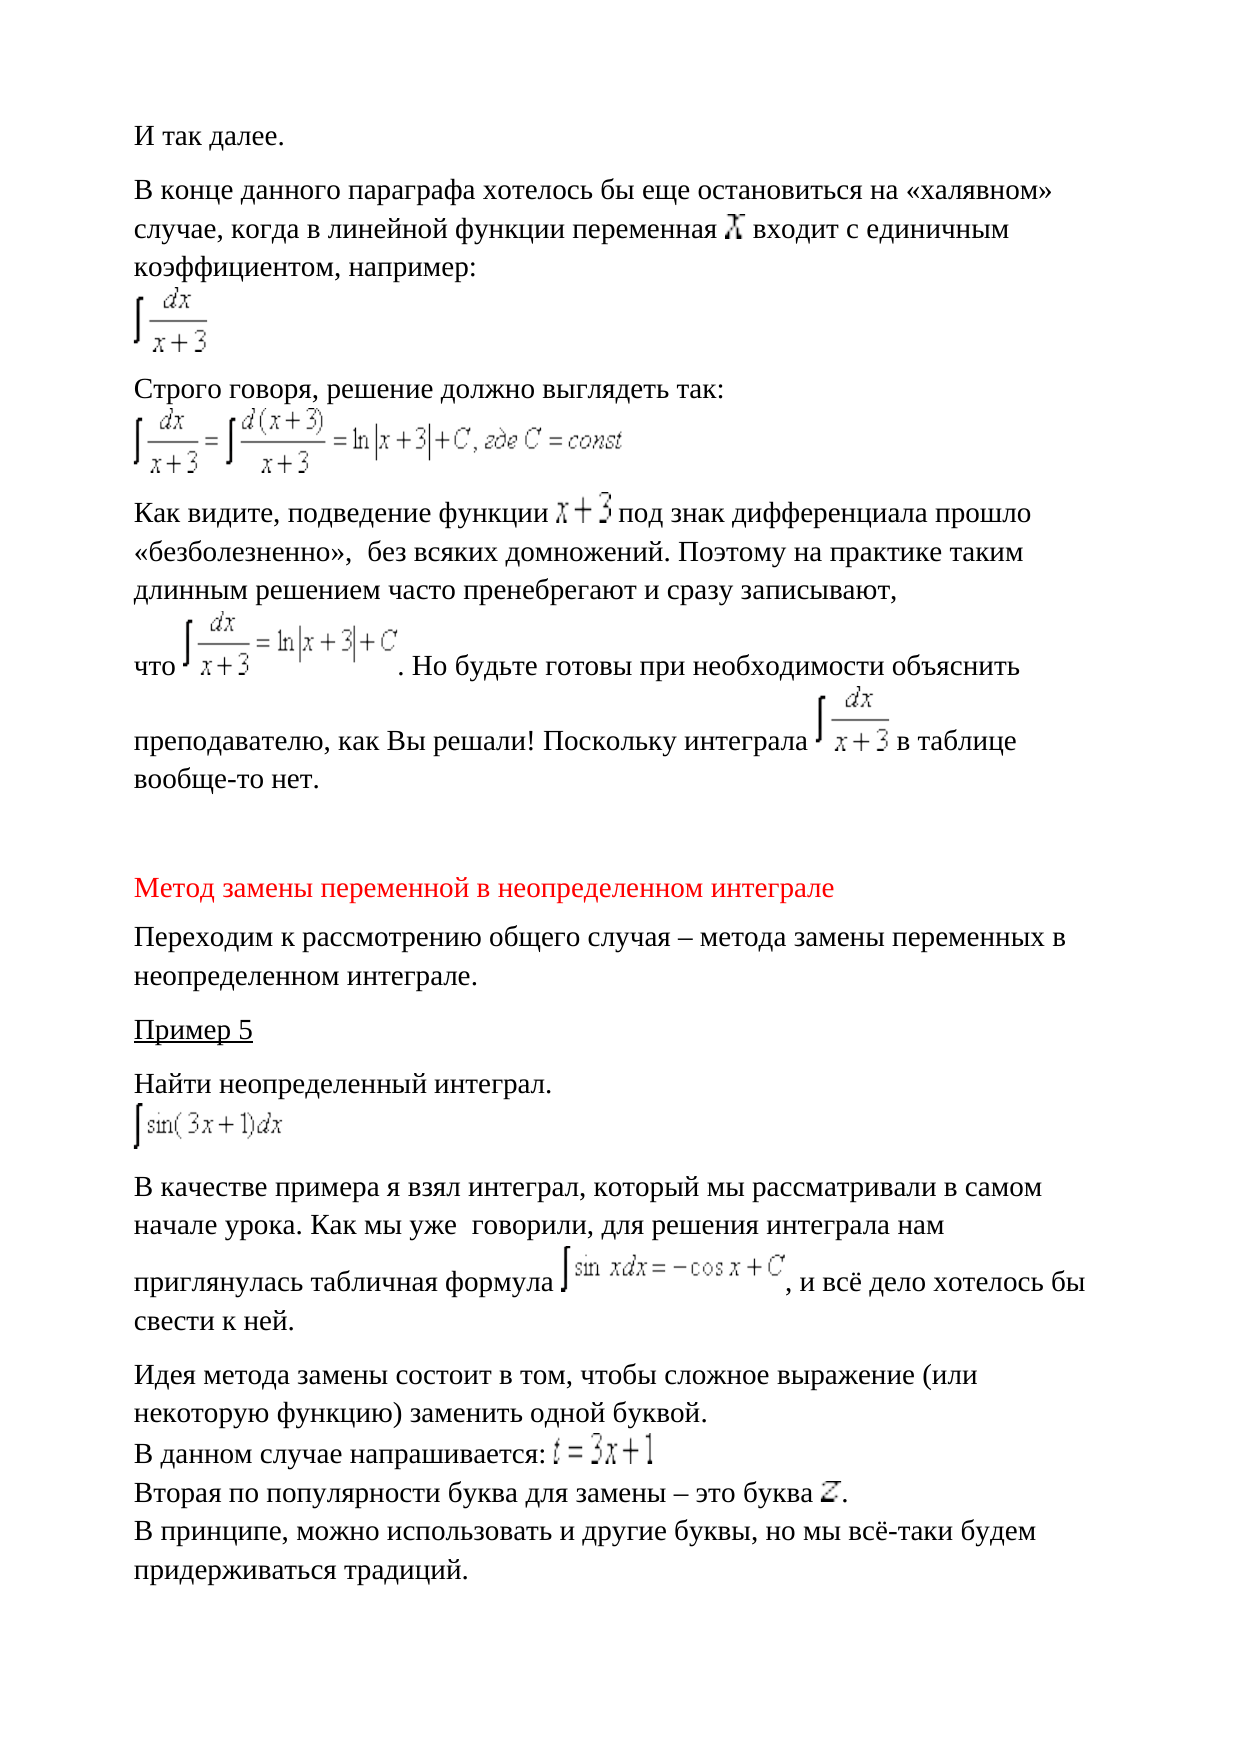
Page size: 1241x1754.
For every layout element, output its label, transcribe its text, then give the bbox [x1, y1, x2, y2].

text Переходим к рассмотрению общего случая – метода замены переменных в неопределенном интеграле. [134, 919, 1106, 991]
picture [133, 287, 208, 352]
text В конце данного параграфа хотелось бы еще остановиться на «халявном» случае, когда в линейной функции переменная входит с единичным коэффициентом, например: [134, 172, 1106, 351]
picture [815, 686, 890, 751]
text В качестве примера я взял интеграл, который мы рассматривали в самом начале урока. Как мы уже говорили, для решения интеграла нам приглянулась табличная формула , и всё дело хотелось бы свести к ней. [134, 1169, 1106, 1336]
picture [556, 492, 611, 523]
text Пример 5 [134, 1012, 1106, 1045]
picture [133, 408, 622, 473]
text Как видите, подведение функции под знак дифференциала прошло «безболезненно», без всяких домножений. Поэтому на практике таким длинным решением часто пренебрегают и сразу записывают, что . Но будьте готовы при необходимости объяснить преподавателю, как Вы решали! Поскольку интеграла в таблице вообще-то нет. [134, 493, 1106, 795]
picture [183, 611, 398, 675]
picture [725, 214, 746, 239]
text И так далее. [134, 118, 1106, 152]
subtitle Метод замены переменной в неопределенном интеграле [134, 870, 1106, 903]
picture [133, 1103, 283, 1149]
picture [561, 1246, 785, 1292]
picture [553, 1433, 653, 1464]
text Идея метода замены состоит в том, чтобы сложное выражение (или некоторую функцию) заменить одной буквой. В данном случае напрашивается: Вторая по популярности буква для замены – это буква . В принципе, можно использовать и другие буквы, но мы всё-таки будем придерживаться традиций. [134, 1357, 1106, 1585]
picture [820, 1481, 842, 1502]
text Найти неопределенный интеграл. [134, 1066, 1106, 1149]
